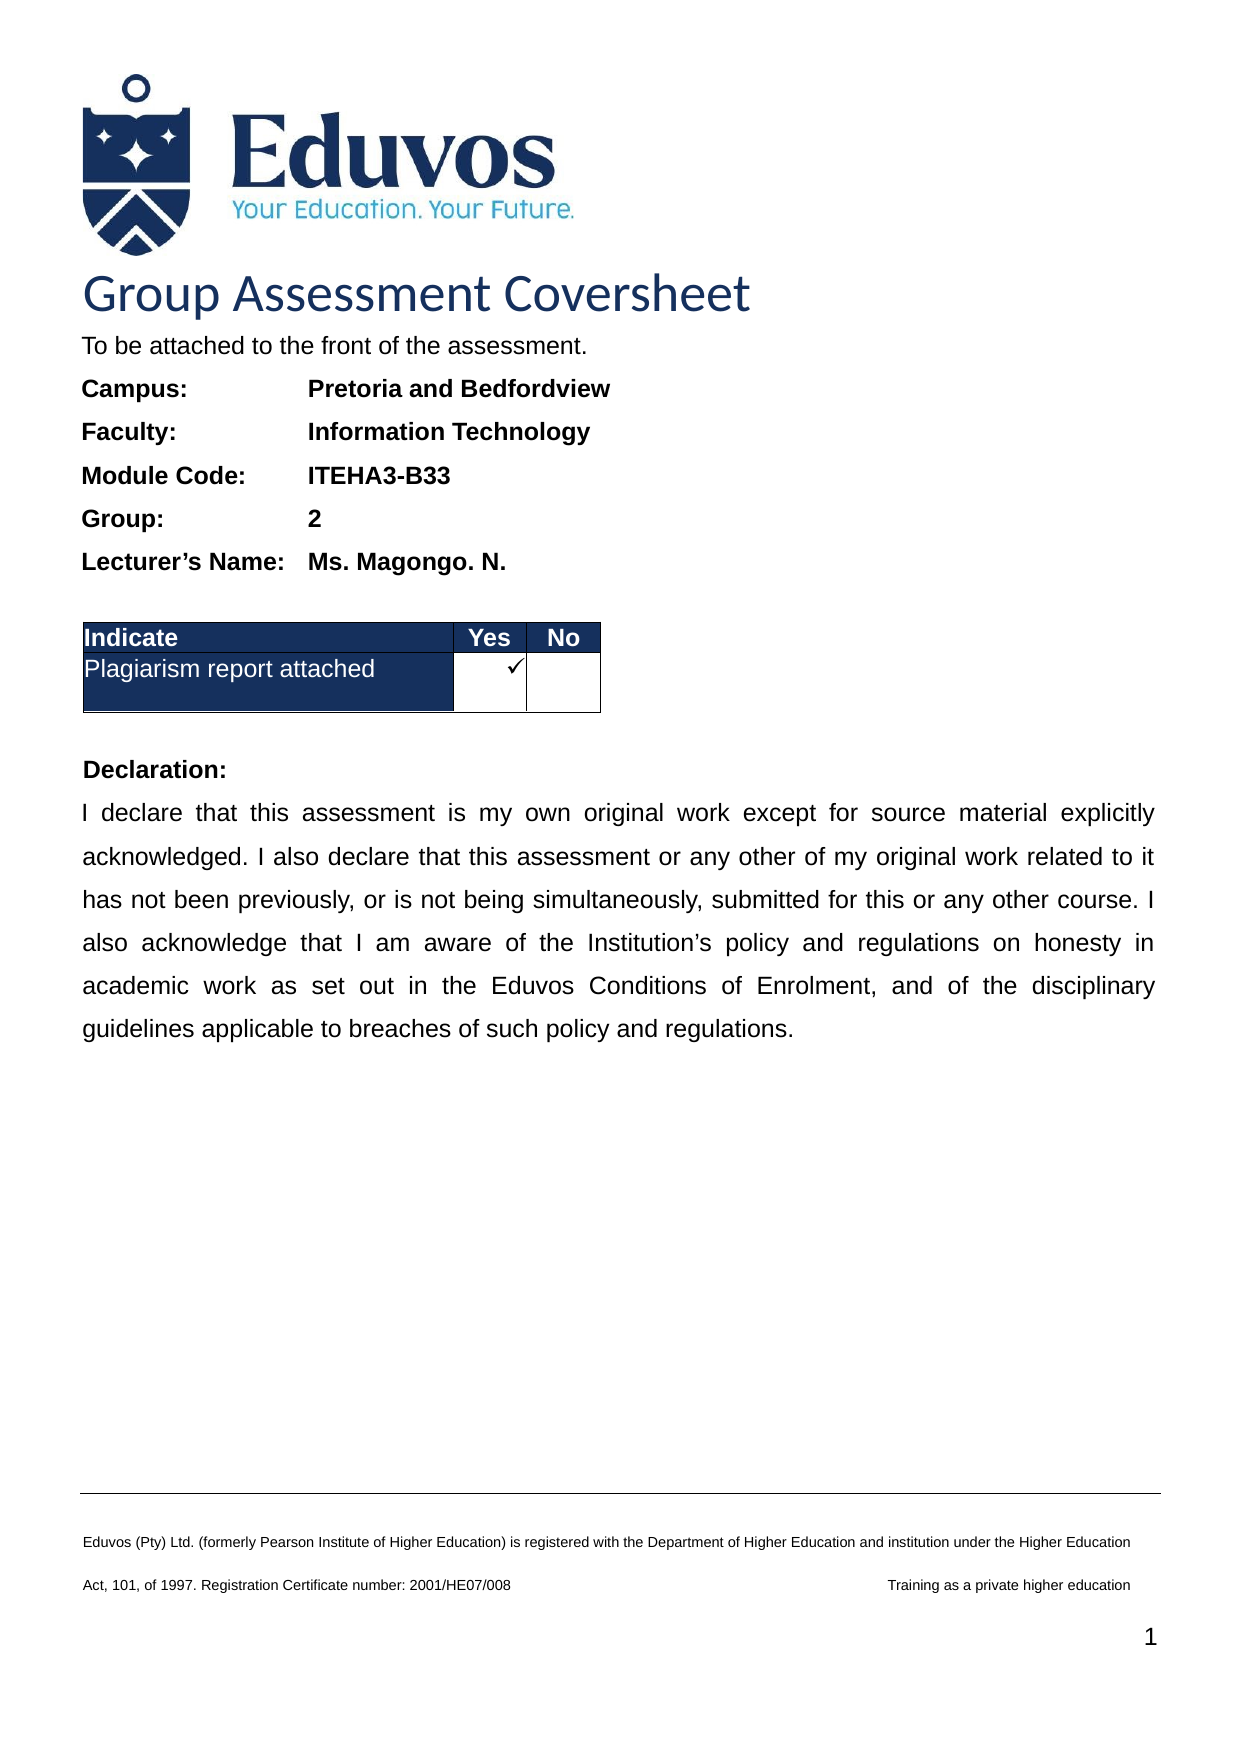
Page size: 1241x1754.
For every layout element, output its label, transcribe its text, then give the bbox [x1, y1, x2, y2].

text Module Code: ITEHA3-B33 [81, 461, 1157, 489]
text Faculty: Information Technology [81, 417, 1157, 446]
picture [82, 74, 574, 256]
text Campus: Pretoria and Bedfordview [81, 374, 1157, 403]
table_header Yes [454, 623, 526, 652]
table_header No [527, 623, 600, 652]
text To be attached to the front of the assessment. [81, 331, 1157, 359]
text Eduvos (Pty) Ltd. (formerly Pearson Institute of Higher Education) is registered with the Department of Higher Education and institution under the Higher Education Act, 101, of 1997. Registration Certificate number: 2001/HE07/008 Training as a private higher education [83, 1534, 1157, 1598]
table_cell [454, 653, 526, 711]
text Group Assessment Coversheet [83, 259, 1157, 325]
text I declare that this assessment is my own original work except for source material explicitly acknowledged. I also declare that this assessment or any other of my original work related to it has not been previously, or is not being simultaneously, submitted for this or any other course. I also acknowledge that I am aware of the Institution’s policy and regulations on honesty in academic work as set out in the Eduvos Conditions of Enrolment, and of the disciplinary guidelines applicable to breaches of such policy and regulations. [81, 798, 1157, 1043]
table_cell Plagiarism report attached [84, 653, 453, 711]
text Lecturer’s Name: Ms. Magongo. N. [81, 547, 1157, 576]
table_header Indicate [84, 623, 453, 652]
table_cell [527, 653, 600, 711]
text Declaration: [83, 755, 1157, 784]
text Group: 2 [81, 504, 1157, 533]
